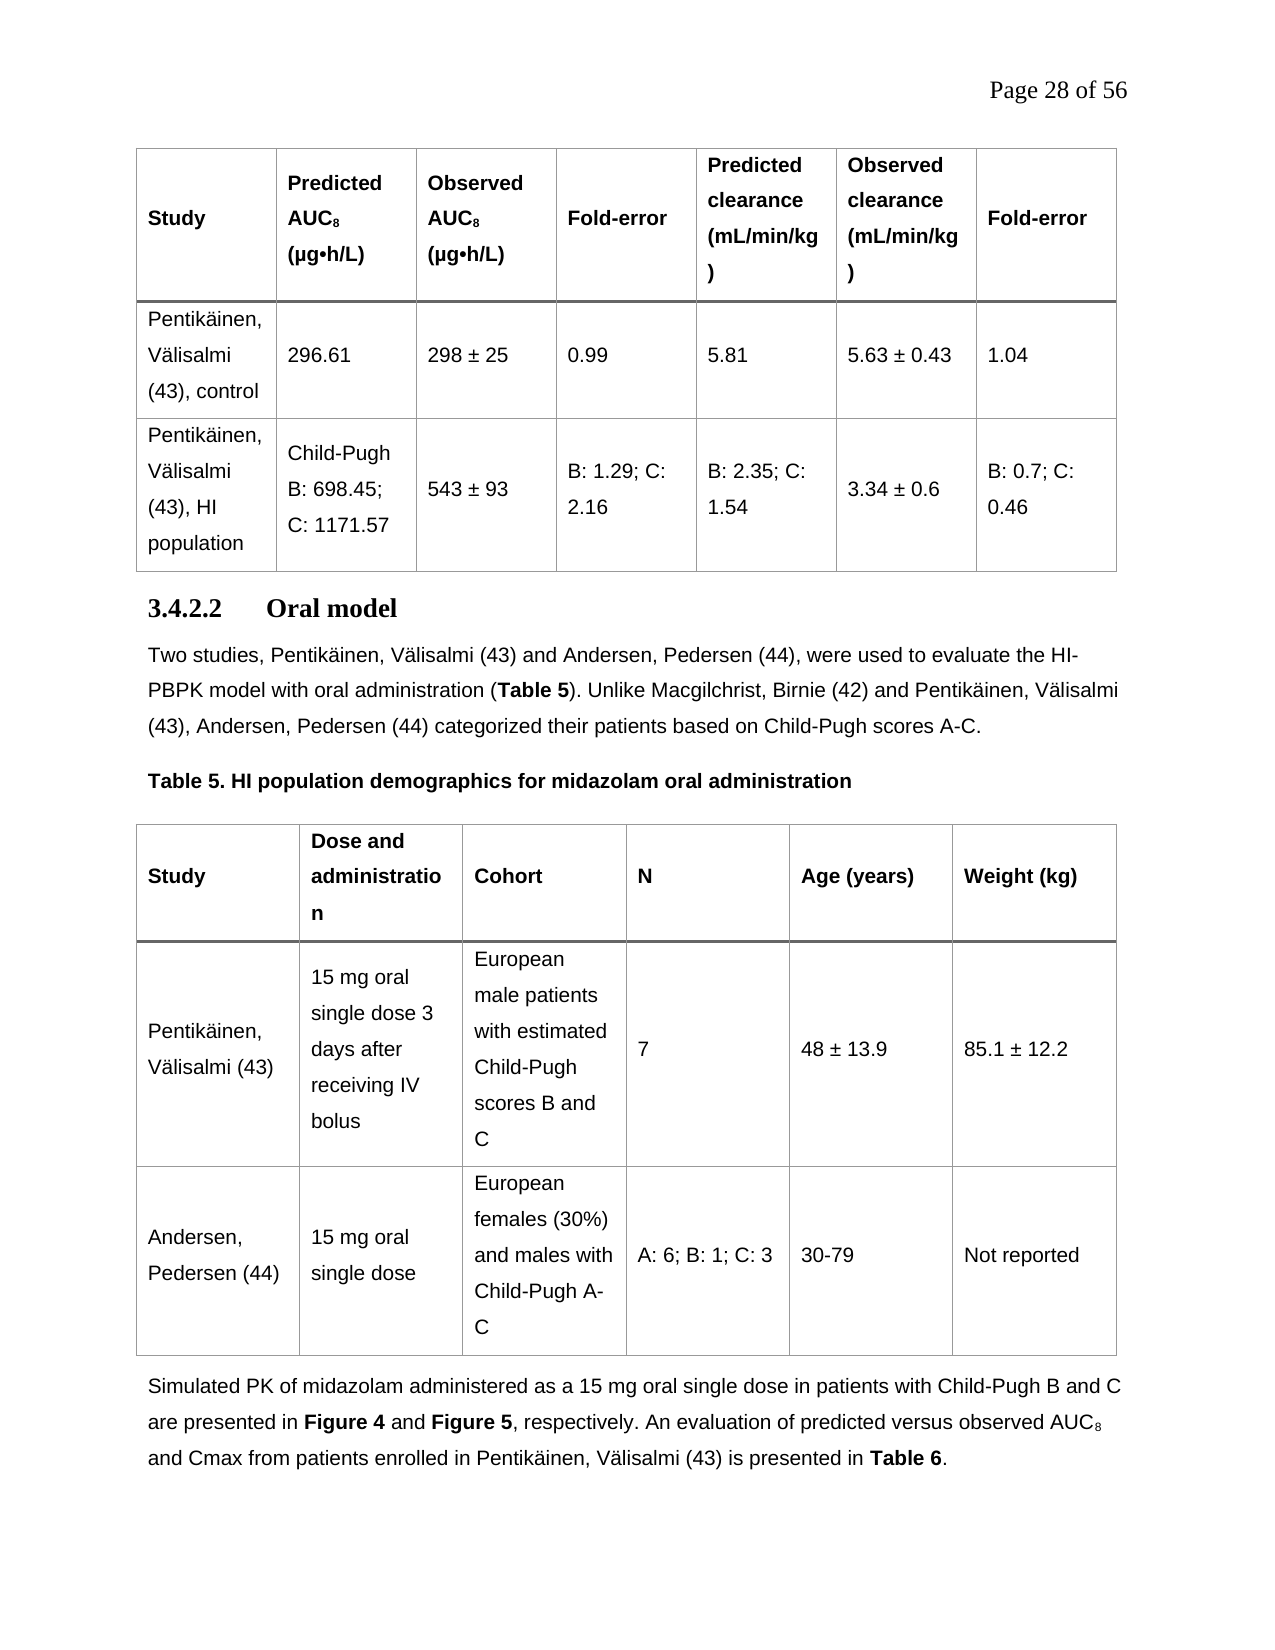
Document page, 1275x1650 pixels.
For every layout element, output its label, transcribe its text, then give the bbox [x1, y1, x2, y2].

table_cell European females (30%) and males with Child-Pugh A-C [463, 1167, 626, 1354]
table_cell Not reported [953, 1167, 1116, 1354]
table_cell 7 [627, 943, 789, 1166]
table_cell 1.04 [977, 303, 1116, 418]
table_cell 30-79 [790, 1167, 952, 1354]
table_cell 48 ± 13.9 [790, 943, 952, 1166]
table_cell 15 mg oral single dose [300, 1167, 462, 1354]
table_header Dose and administration [300, 825, 462, 940]
table_header Age (years) [790, 825, 952, 940]
table_cell 3.34 ± 0.6 [837, 419, 976, 571]
table_cell 0.99 [557, 303, 696, 418]
subtitle Oral model [148, 592, 1127, 624]
table_cell 15 mg oral single dose 3 days after receiving IV bolus [300, 943, 462, 1166]
text Table 5. HI population demographics for midazolam oral administration [148, 769, 1127, 793]
table_header Predicted AUC8 (µg•h/L) [277, 149, 416, 300]
table_header Study [137, 149, 276, 300]
table_header Observed clearance (mL/min/kg) [837, 149, 976, 300]
table_cell Child-Pugh B: 698.45; C: 1171.57 [277, 419, 416, 571]
table_cell A: 6; B: 1; C: 3 [627, 1167, 789, 1354]
table_cell B: 0.7; C: 0.46 [977, 419, 1116, 571]
table_cell 543 ± 93 [417, 419, 556, 571]
table_cell 298 ± 25 [417, 303, 556, 418]
table_cell B: 2.35; C: 1.54 [697, 419, 836, 571]
table_header Fold-error [977, 149, 1116, 300]
text Simulated PK of midazolam administered as a 15 mg oral single dose in patients with Child-Pugh B and C are presented in Figure 4 and Figure 5, respectively. An evaluation of predicted versus observed AUC8 and Cmax from patients enrolled in Pentikäinen, Välisalmi (43) is presented in Table 6. [148, 1374, 1127, 1470]
table_cell Pentikäinen, Välisalmi (43) [137, 943, 299, 1166]
table_cell 296.61 [277, 303, 416, 418]
table_header Cohort [463, 825, 626, 940]
table_cell Pentikäinen, Välisalmi (43), control [137, 303, 276, 418]
table_header Predicted clearance (mL/min/kg) [697, 149, 836, 300]
table_header Observed AUC8 (µg•h/L) [417, 149, 556, 300]
table_cell B: 1.29; C: 2.16 [557, 419, 696, 571]
table_header N [627, 825, 789, 940]
table_header Weight (kg) [953, 825, 1116, 940]
table_header Study [137, 825, 299, 940]
table_cell 5.81 [697, 303, 836, 418]
table_cell 5.63 ± 0.43 [837, 303, 976, 418]
table_cell European male patients with estimated Child-Pugh scores B and C [463, 943, 626, 1166]
table_cell Pentikäinen, Välisalmi (43), HI population [137, 419, 276, 571]
table_cell Andersen, Pedersen (44) [137, 1167, 299, 1354]
text Two studies, Pentikäinen, Välisalmi (43) and Andersen, Pedersen (44), were used to evaluate the HI-PBPK model with oral administration (Table 5). Unlike Macgilchrist, Birnie (42) and Pentikäinen, Välisalmi (43), Andersen, Pedersen (44) categorized their patients based on Child-Pugh scores A-C. [148, 642, 1127, 738]
table_header Fold-error [557, 149, 696, 300]
table_cell 85.1 ± 12.2 [953, 943, 1116, 1166]
